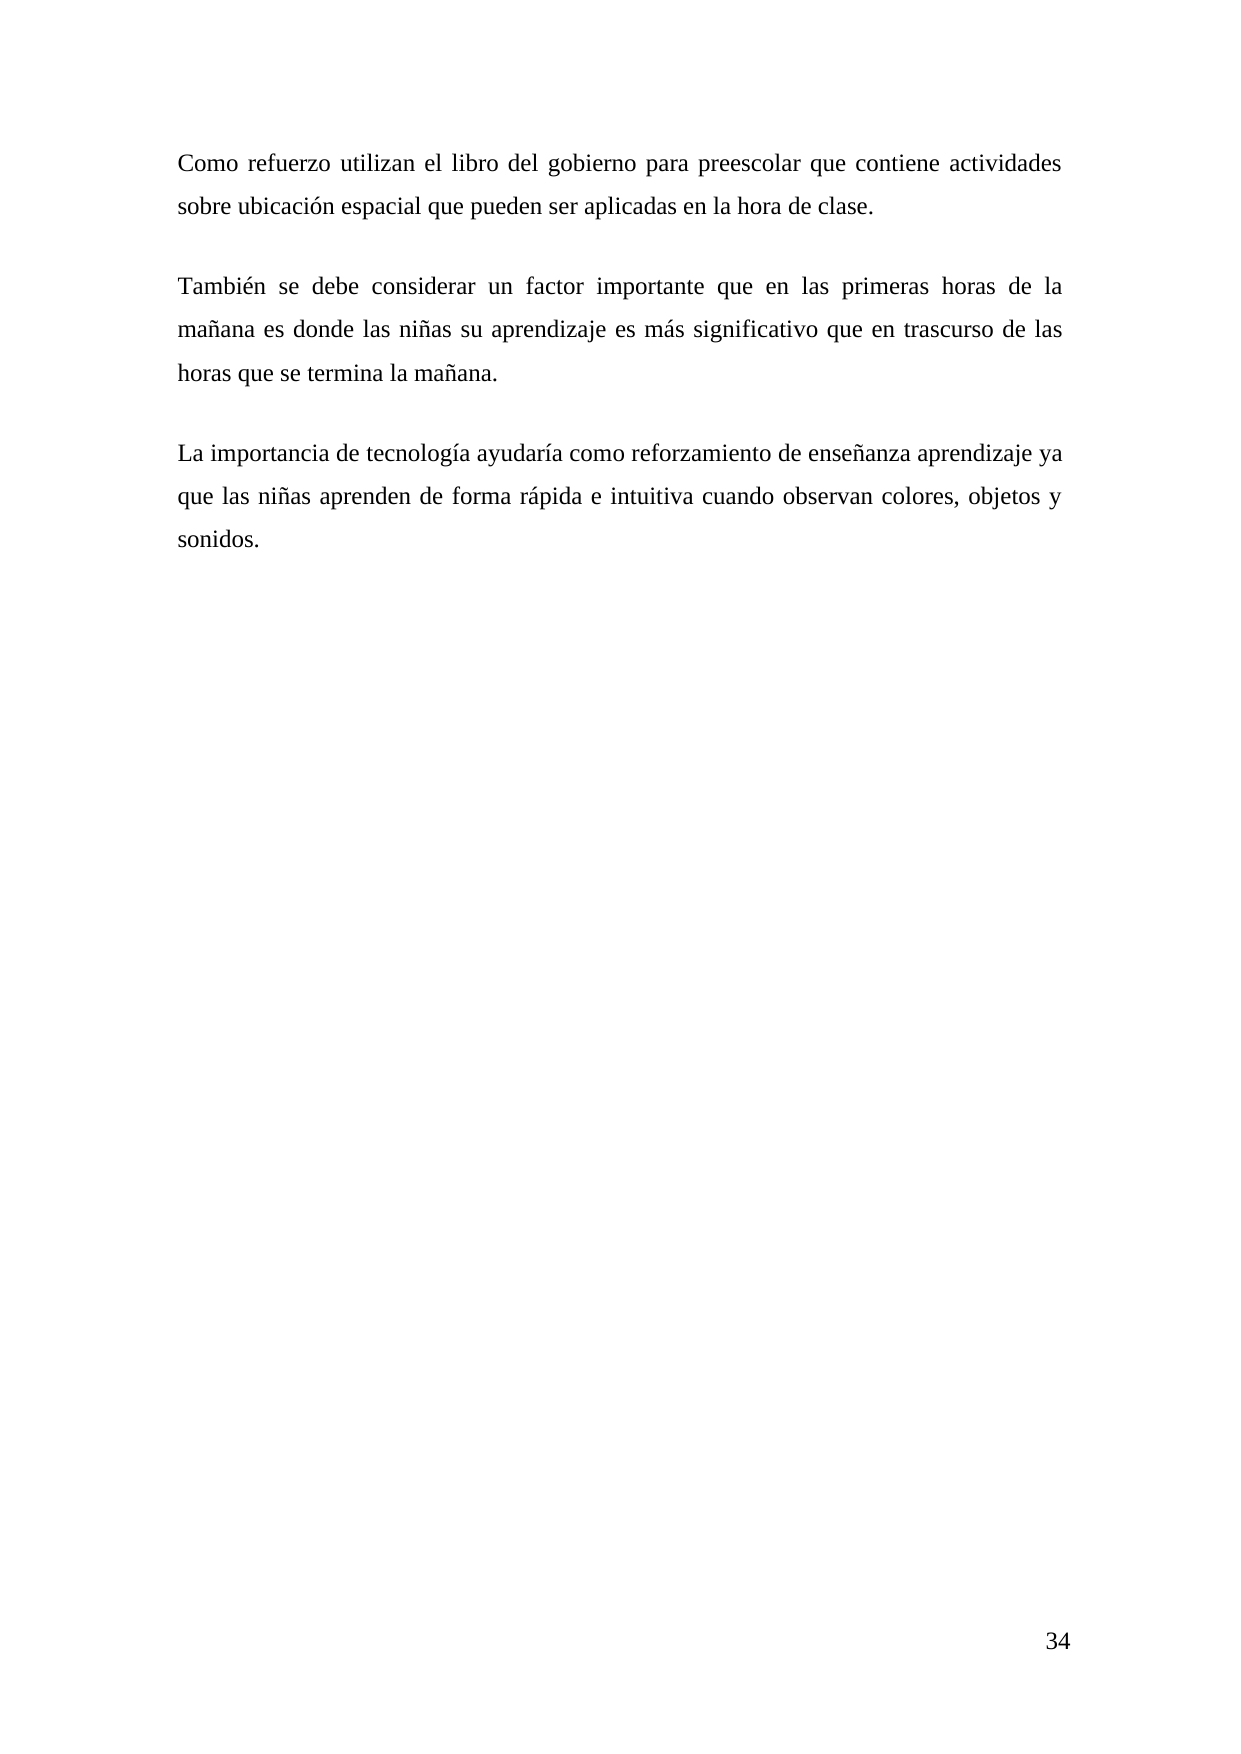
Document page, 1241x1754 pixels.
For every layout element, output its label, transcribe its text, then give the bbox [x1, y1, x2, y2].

text Como refuerzo utilizan el libro del gobierno para preescolar que contiene actividades sobre ubicación espacial que pueden ser aplicadas en la hora de clase. [177, 148, 1063, 219]
text La importancia de tecnología ayudaría como reforzamiento de enseñanza aprendizaje ya que las niñas aprenden de forma rápida e intuitiva cuando observan colores, objetos y sonidos. [177, 438, 1063, 553]
text También se debe considerar un factor importante que en las primeras horas de la mañana es donde las niñas su aprendizaje es más significativo que en trascurso de las horas que se termina la mañana. [177, 271, 1063, 386]
